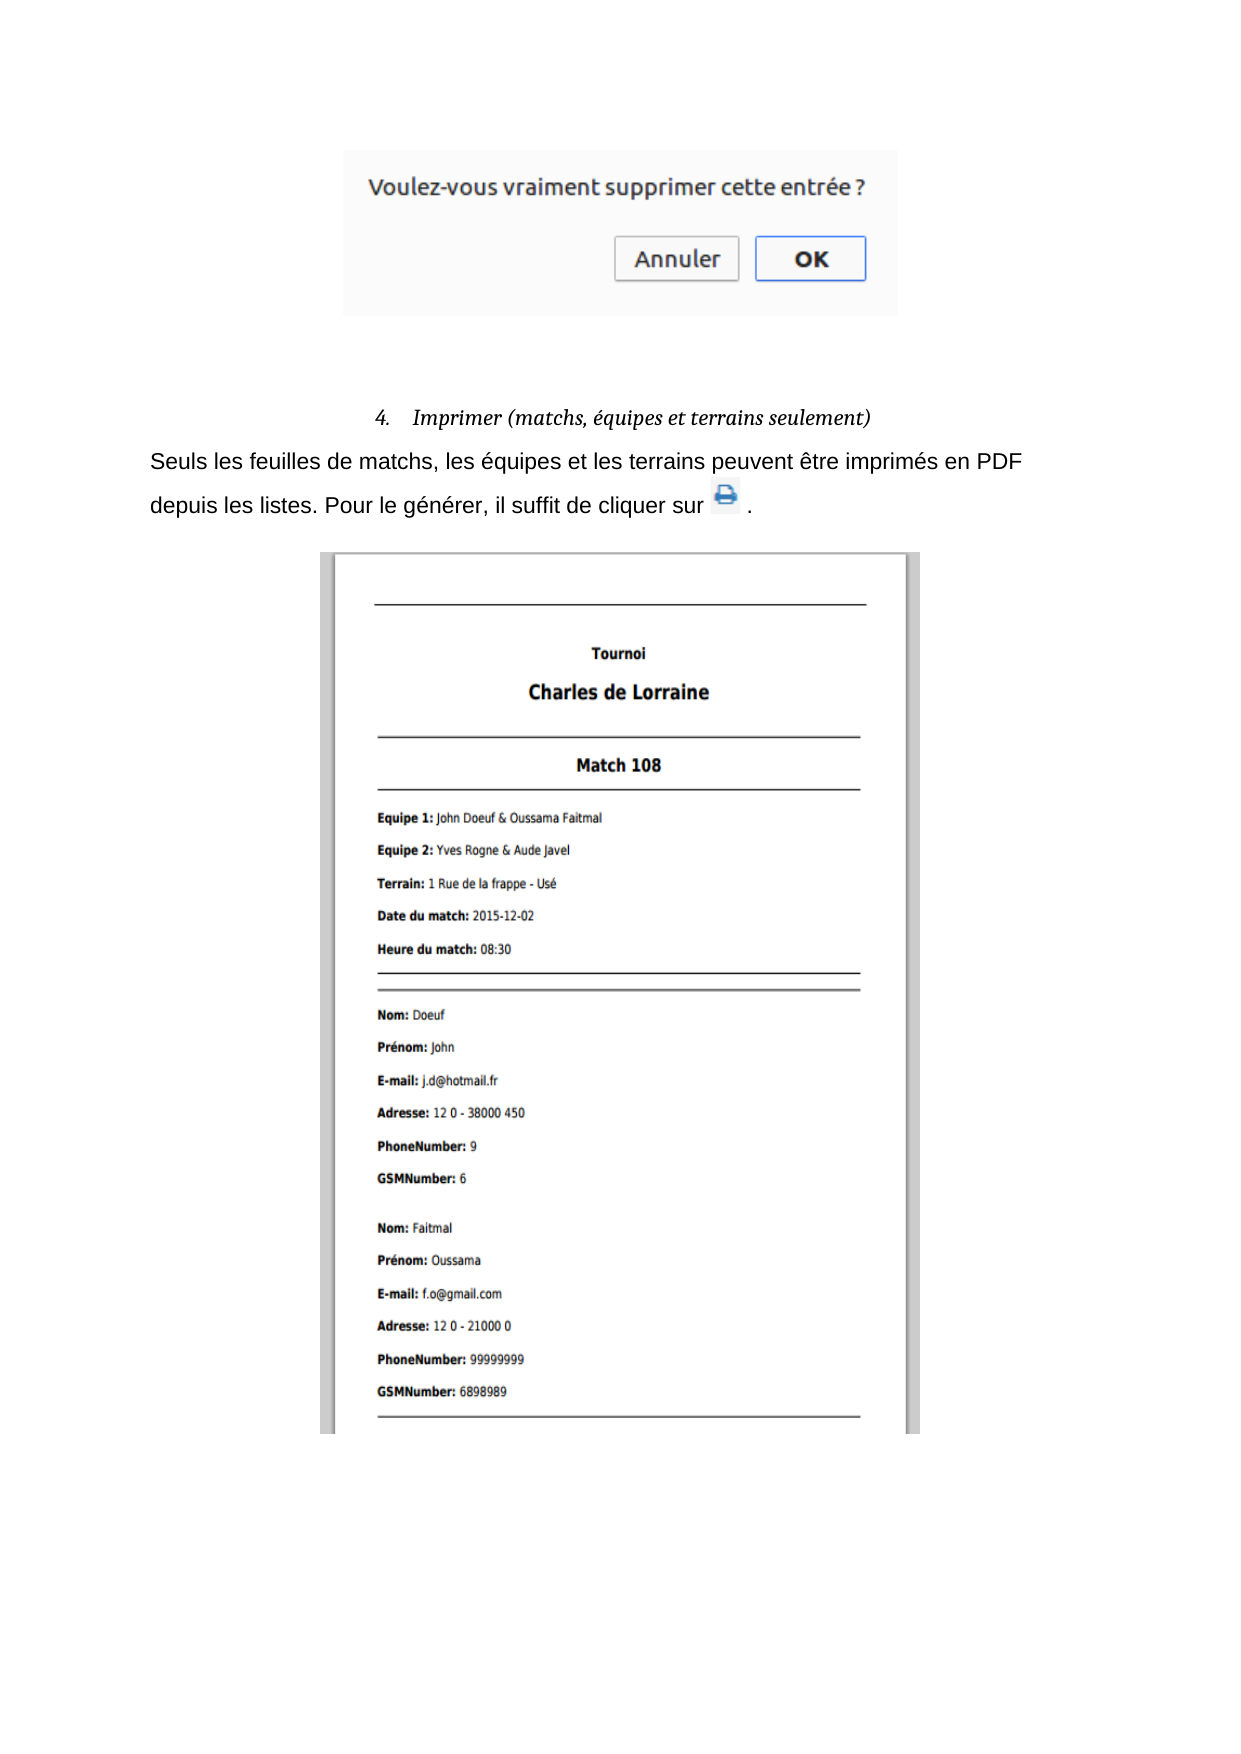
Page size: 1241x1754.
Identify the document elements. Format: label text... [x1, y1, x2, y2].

text Seuls les feuilles de matchs, les équipes et les terrains peuvent être imprimés en PDF depuis les listes. Pour le générer, il suffit de cliquer sur . [150, 448, 1090, 519]
picture [342, 150, 898, 316]
picture [710, 477, 741, 514]
picture [320, 552, 920, 1434]
subtitle Imprimer (matchs, équipes et terrains seulement) [375, 405, 1090, 431]
